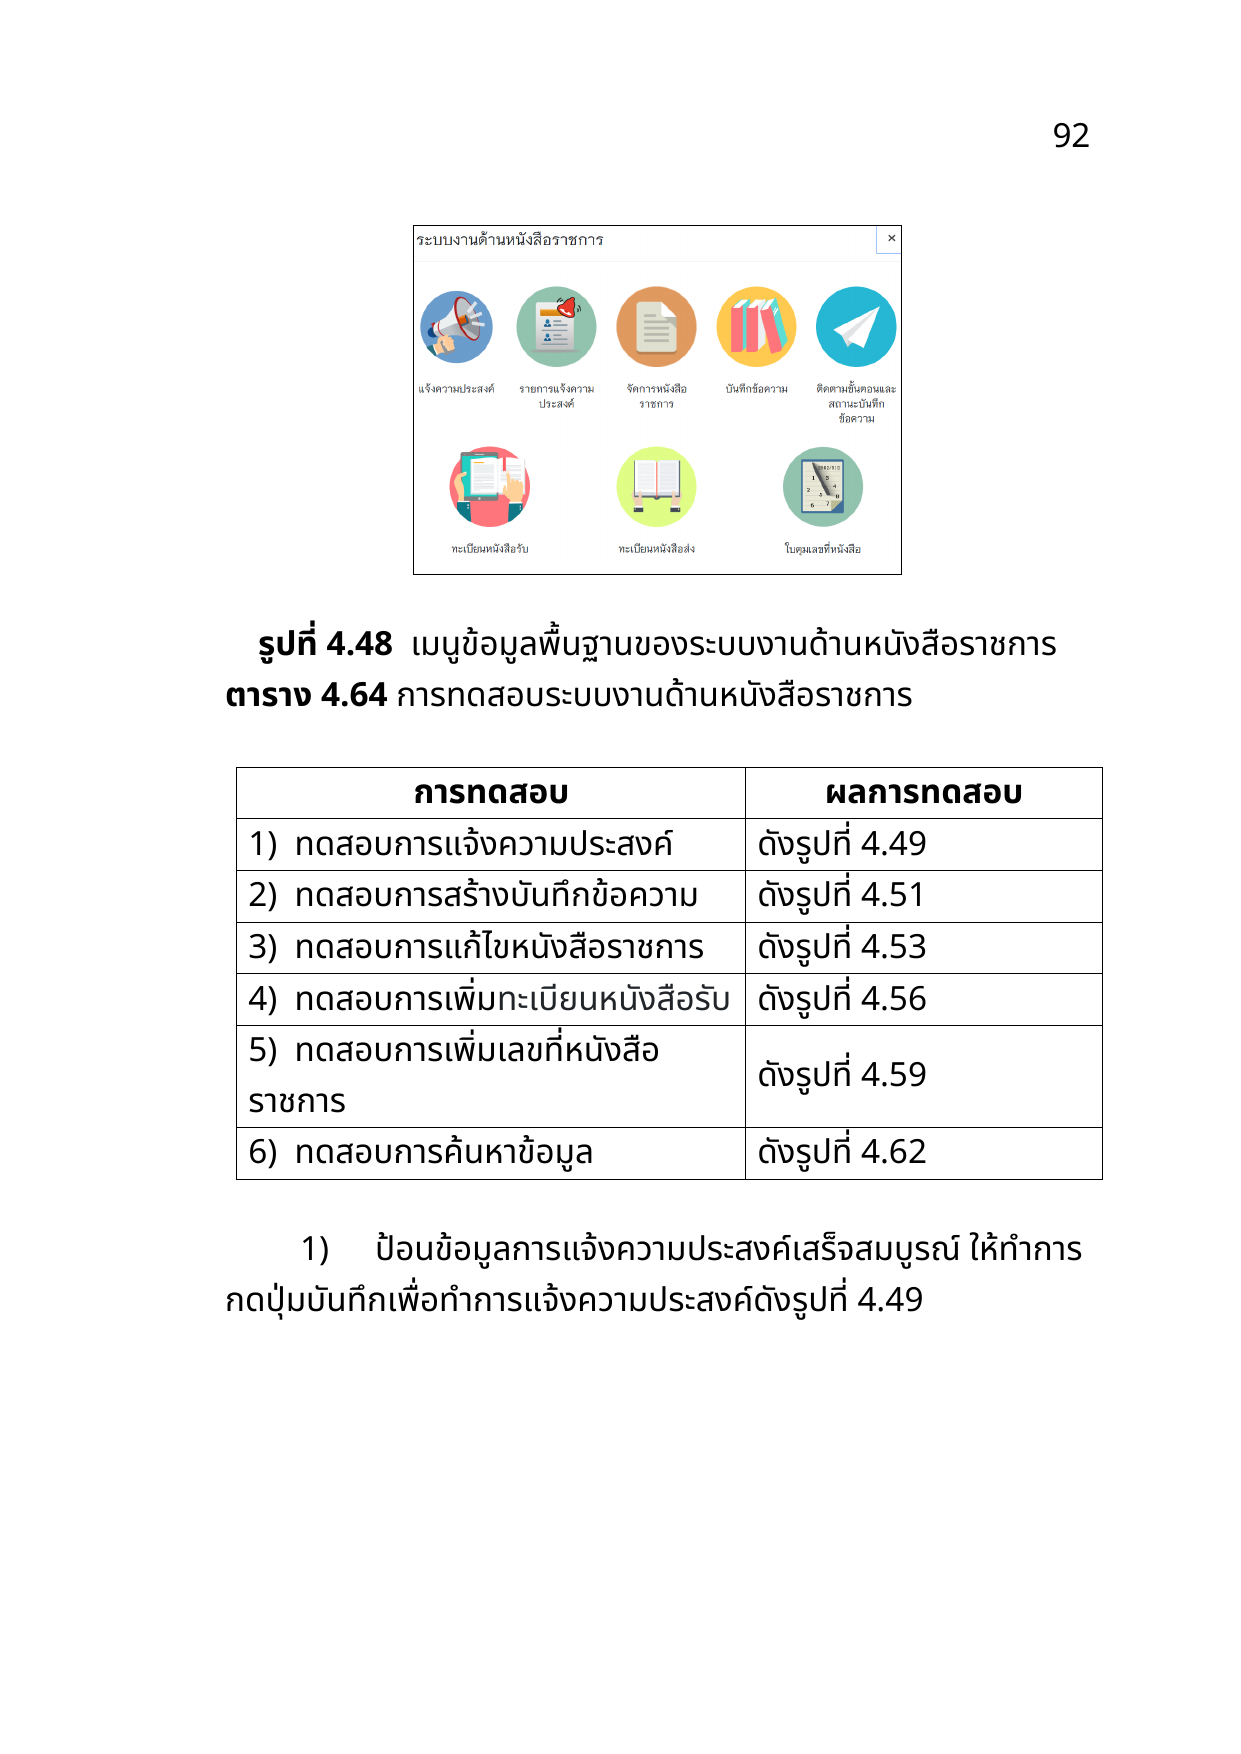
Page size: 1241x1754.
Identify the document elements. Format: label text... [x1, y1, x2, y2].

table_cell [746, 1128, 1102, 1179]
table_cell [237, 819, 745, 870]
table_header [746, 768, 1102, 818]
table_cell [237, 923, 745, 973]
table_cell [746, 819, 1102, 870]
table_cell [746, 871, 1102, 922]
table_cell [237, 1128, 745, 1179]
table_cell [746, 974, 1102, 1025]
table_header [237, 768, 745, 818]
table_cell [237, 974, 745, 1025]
picture [414, 226, 901, 574]
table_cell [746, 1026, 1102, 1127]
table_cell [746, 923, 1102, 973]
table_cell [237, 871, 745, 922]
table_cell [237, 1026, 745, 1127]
